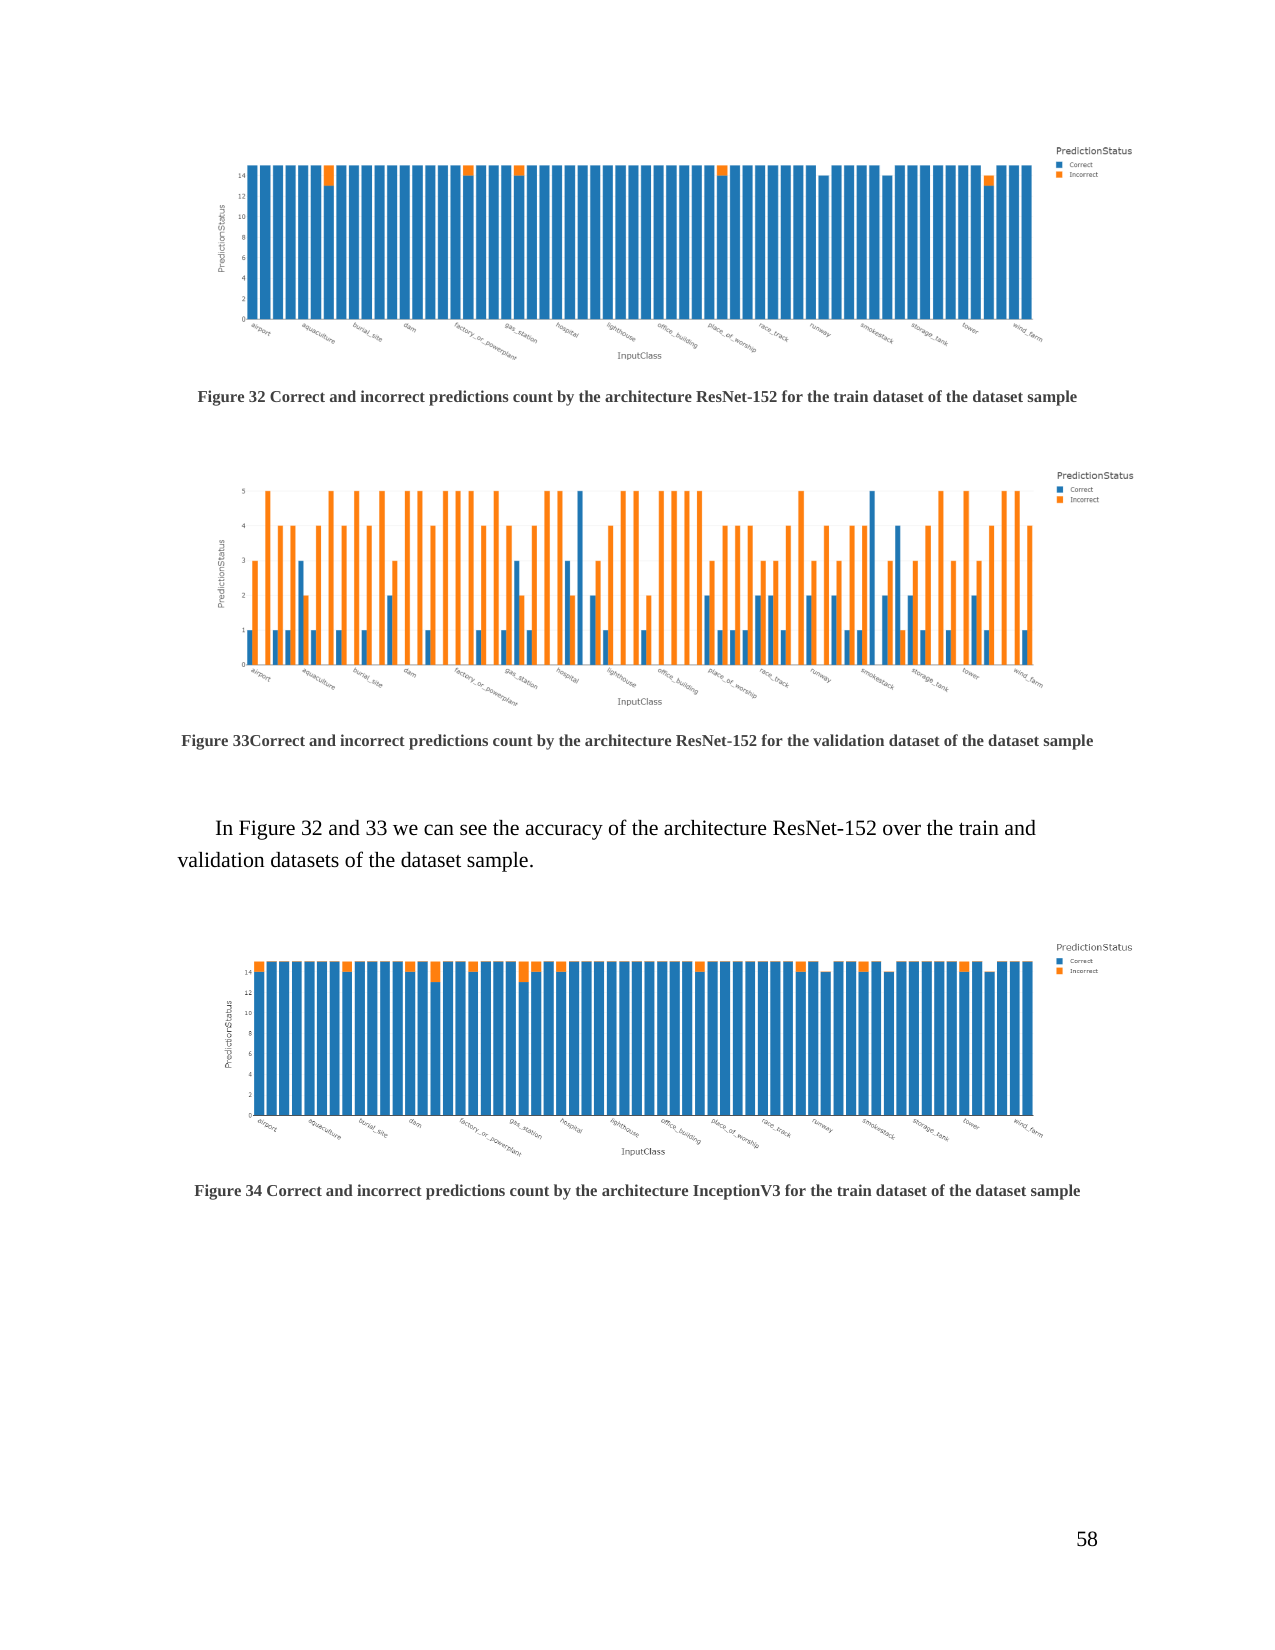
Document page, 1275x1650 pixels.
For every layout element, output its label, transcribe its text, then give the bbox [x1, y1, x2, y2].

text Figure 34 Correct and incorrect predictions count by the architecture InceptionV3 for the train dataset of the dataset sample [177, 1180, 1098, 1199]
text Figure 32 Correct and incorrect predictions count by the architecture ResNet-152 for the train dataset of the dataset sample [177, 387, 1098, 406]
picture [214, 147, 1136, 364]
text In Figure 32 and 33 we can see the accuracy of the architecture ResNet-152 over the train and validation datasets of the dataset sample. [177, 815, 1098, 872]
picture [214, 470, 1136, 709]
text Figure 33Correct and incorrect predictions count by the architecture ResNet-152 for the validation dataset of the dataset sample [177, 731, 1098, 750]
picture [214, 942, 1136, 1158]
